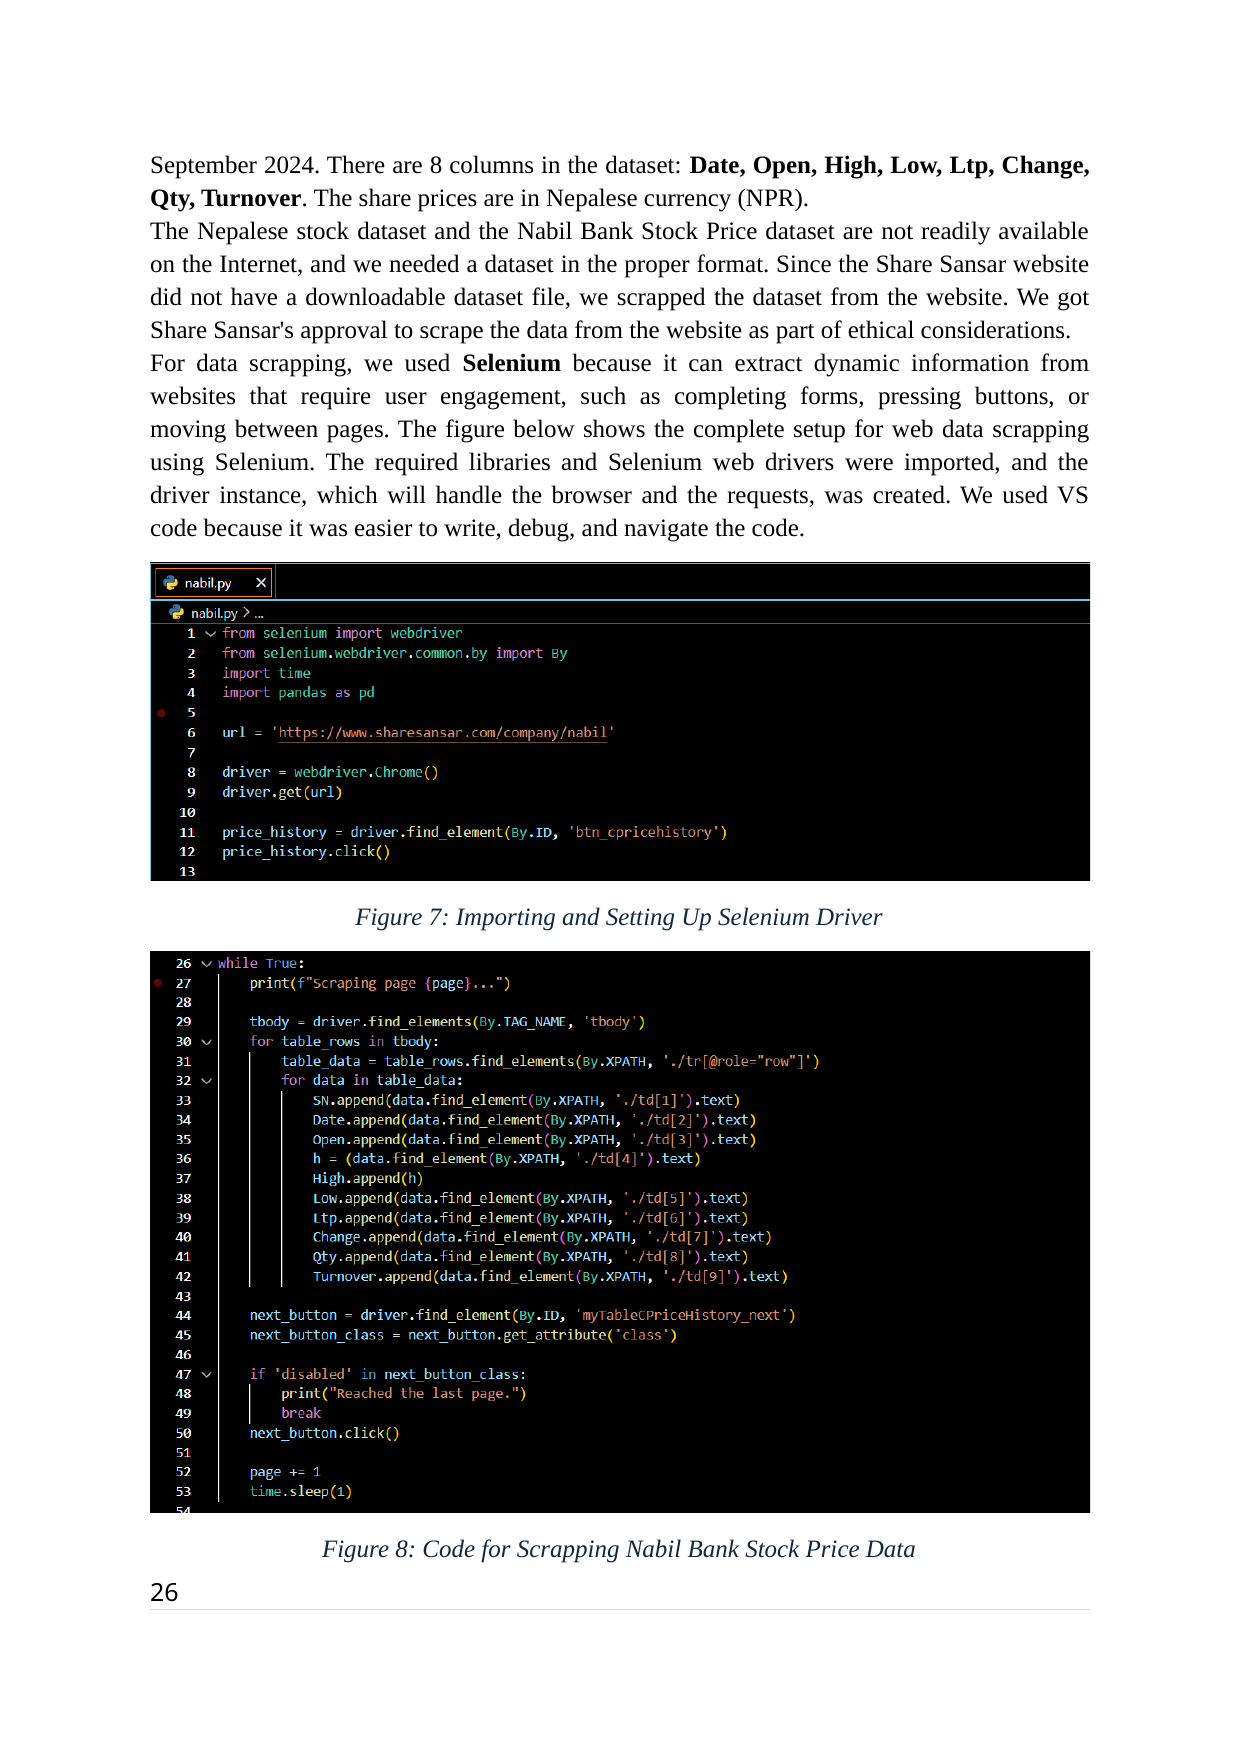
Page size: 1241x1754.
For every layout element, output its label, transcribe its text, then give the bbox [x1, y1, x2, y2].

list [150, 150, 1090, 212]
list For data scrapping, we used Selenium because it can extract dynamic information from websites that require user engagement, such as completing forms, pressing buttons, or moving between pages. The figure below shows the complete setup for web data scrapping using Selenium. The required libraries and Selenium web drivers were imported, and the driver instance, which will handle the browser and the requests, was created. We used VS code because it was easier to write, debug, and navigate the code. [150, 348, 1090, 542]
text Figure 7: Importing and Setting Up Selenium Driver [150, 902, 1090, 931]
list The Nepalese stock dataset and the Nabil Bank Stock Price dataset are not readily available on the Internet, and we needed a dataset in the proper format. Since the Share Sansar website did not have a downloadable dataset file, we scrapped the dataset from the website. We got Share Sansar's approval to scrape the data from the website as part of ethical considerations. [150, 216, 1090, 344]
picture [150, 951, 1091, 1513]
text Figure 8: Code for Scrapping Nabil Bank Stock Price Data [150, 1534, 1090, 1563]
picture [150, 562, 1091, 881]
